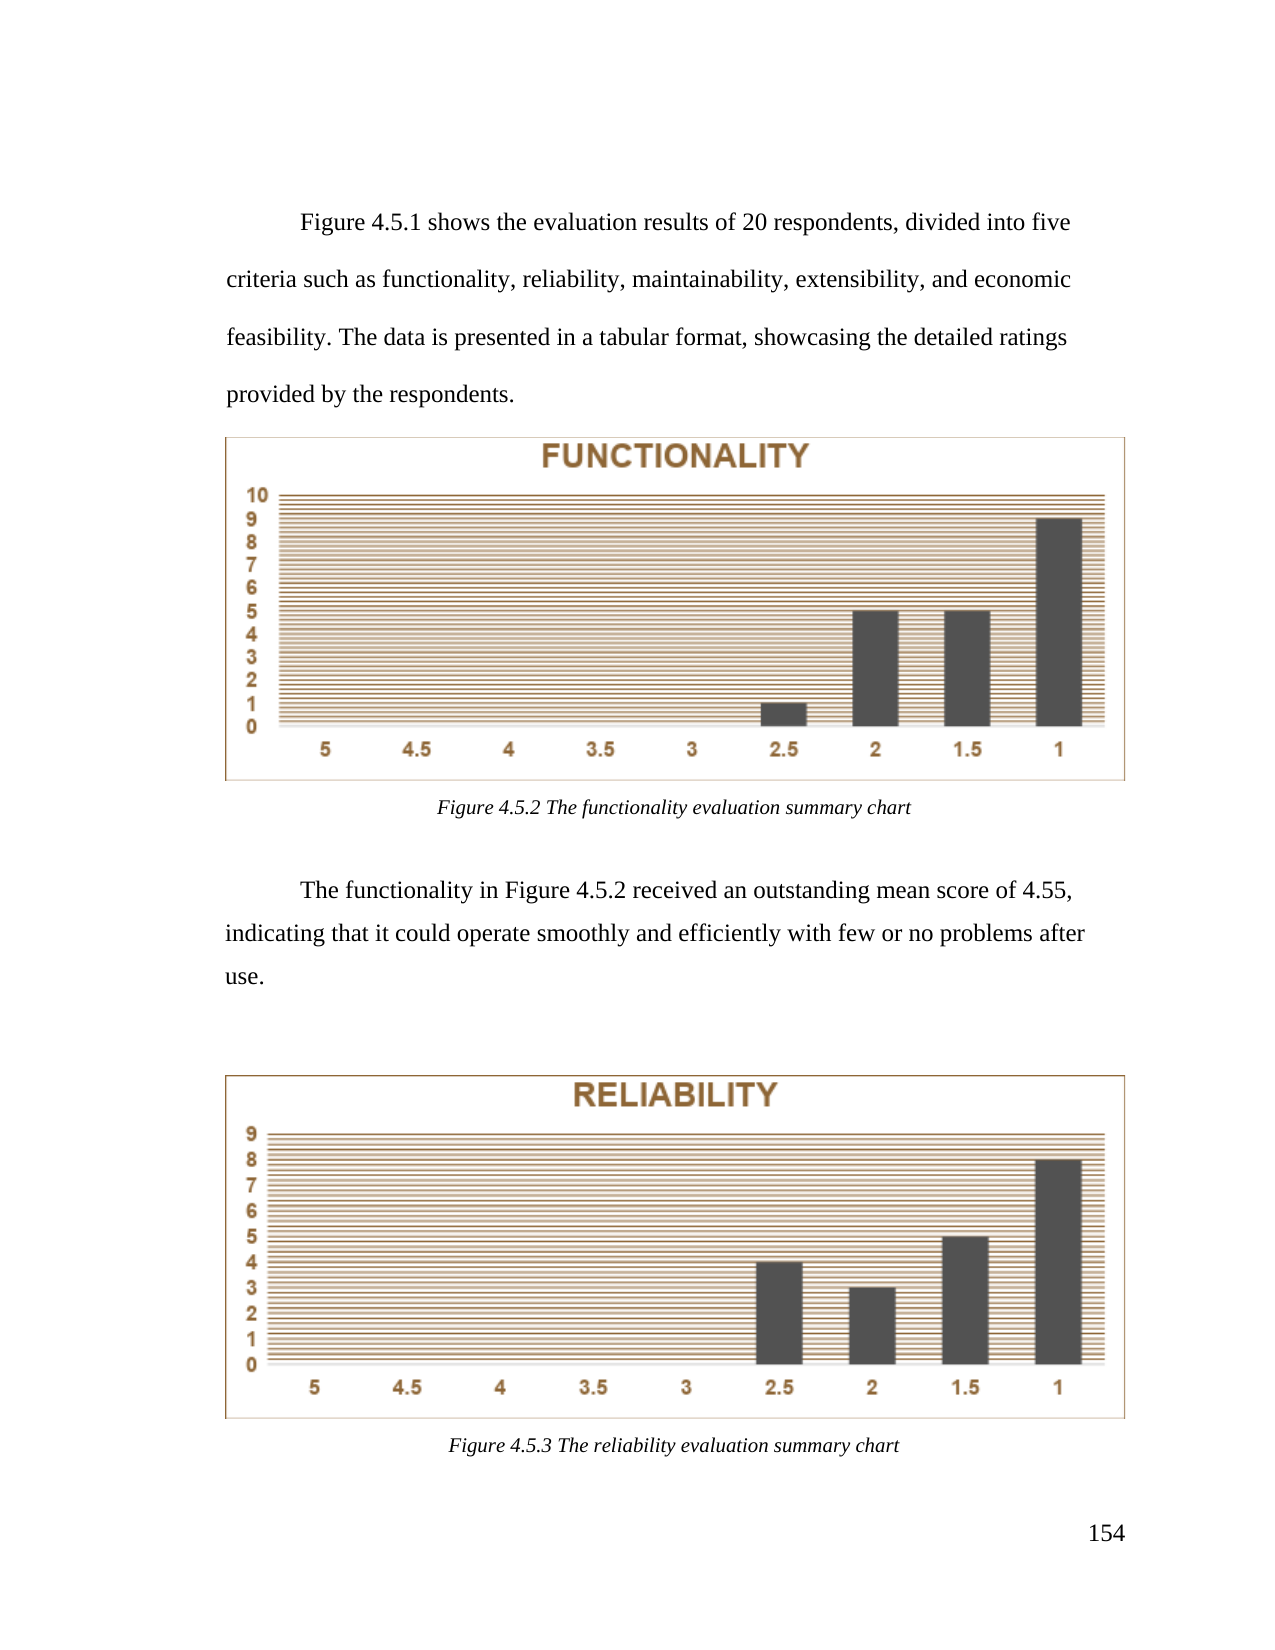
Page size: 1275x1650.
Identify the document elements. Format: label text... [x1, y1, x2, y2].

text Figure 4.5.1 shows the evaluation results of 20 respondents, divided into five criteria such as functionality, reliability, maintainability, extensibility, and economic feasibility. The data is presented in a tabular format, showcasing the detailed ratings provided by the respondents. [226, 207, 1125, 408]
picture [225, 1075, 1125, 1419]
picture [225, 437, 1125, 781]
text The functionality in Figure 4.5.2 received an outstanding mean score of 4.55, indicating that it could operate smoothly and efficiently with few or no problems after use. [225, 875, 1125, 990]
text Figure 4.5.3 The reliability evaluation summary chart [225, 1433, 1125, 1457]
text Figure 4.5.2 The functionality evaluation summary chart [225, 794, 1125, 861]
